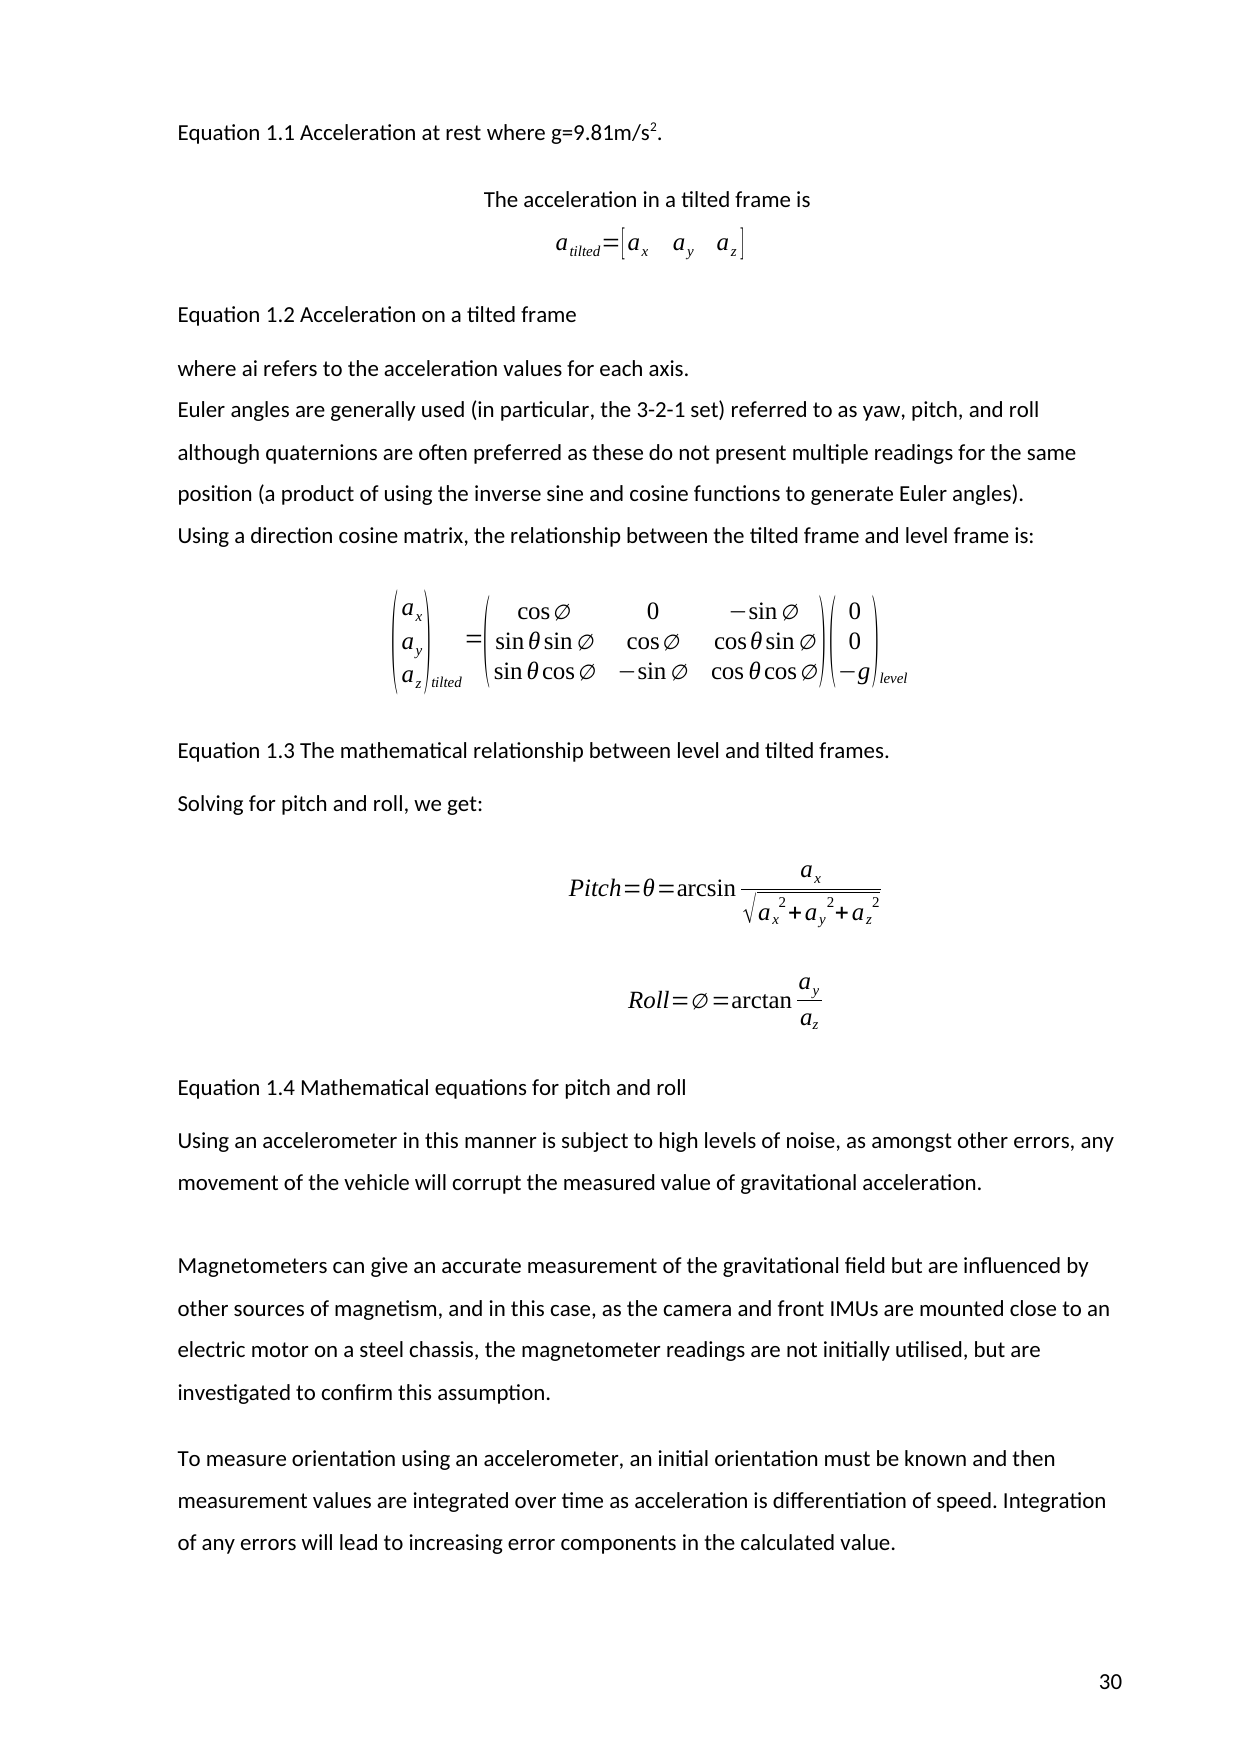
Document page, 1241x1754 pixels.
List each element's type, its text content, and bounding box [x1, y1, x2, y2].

text To measure orientation using an accelerometer, an initial orientation must be known and then measurement values are integrated over time as acceleration is differentiation of speed. Integration of any errors will lead to increasing error components in the calculated value. [177, 1444, 1122, 1557]
text The acceleration in a tilted frame is [177, 185, 1122, 262]
text where ai refers to the acceleration values for each axis. Euler angles are generally used (in particular, the 3-2-1 set) referred to as yaw, pitch, and roll although quaternions are often preferred as these do not present multiple readings for the same position (a product of using the inverse sine and cosine functions to generate Euler angles). Using a direction cosine matrix, the relationship between the tilted frame and level frame is: [177, 354, 1122, 549]
text Using an accelerometer in this manner is subject to high levels of noise, as amongst other errors, any movement of the vehicle will corrupt the measured value of gravitational acceleration. Magnetometers can give an accurate measurement of the gravitational field but are influenced by other sources of magnetism, and in this case, as the camera and front IMUs are mounted close to an electric motor on a steel chassis, the magnetometer readings are not initially utilised, but are investigated to confirm this assumption. [177, 1126, 1122, 1406]
text Equation 1.3 The mathematical relationship between level and tilted frames. [177, 736, 1122, 764]
text Equation 1.4 Mathematical equations for pitch and roll [177, 1073, 1122, 1101]
text Equation 1.1 Acceleration at rest where g=9.81m/s2. [177, 118, 1122, 146]
text Equation 1.2 Acceleration on a tilted frame [177, 301, 1122, 329]
text Solving for pitch and roll, we get: [177, 789, 1122, 817]
